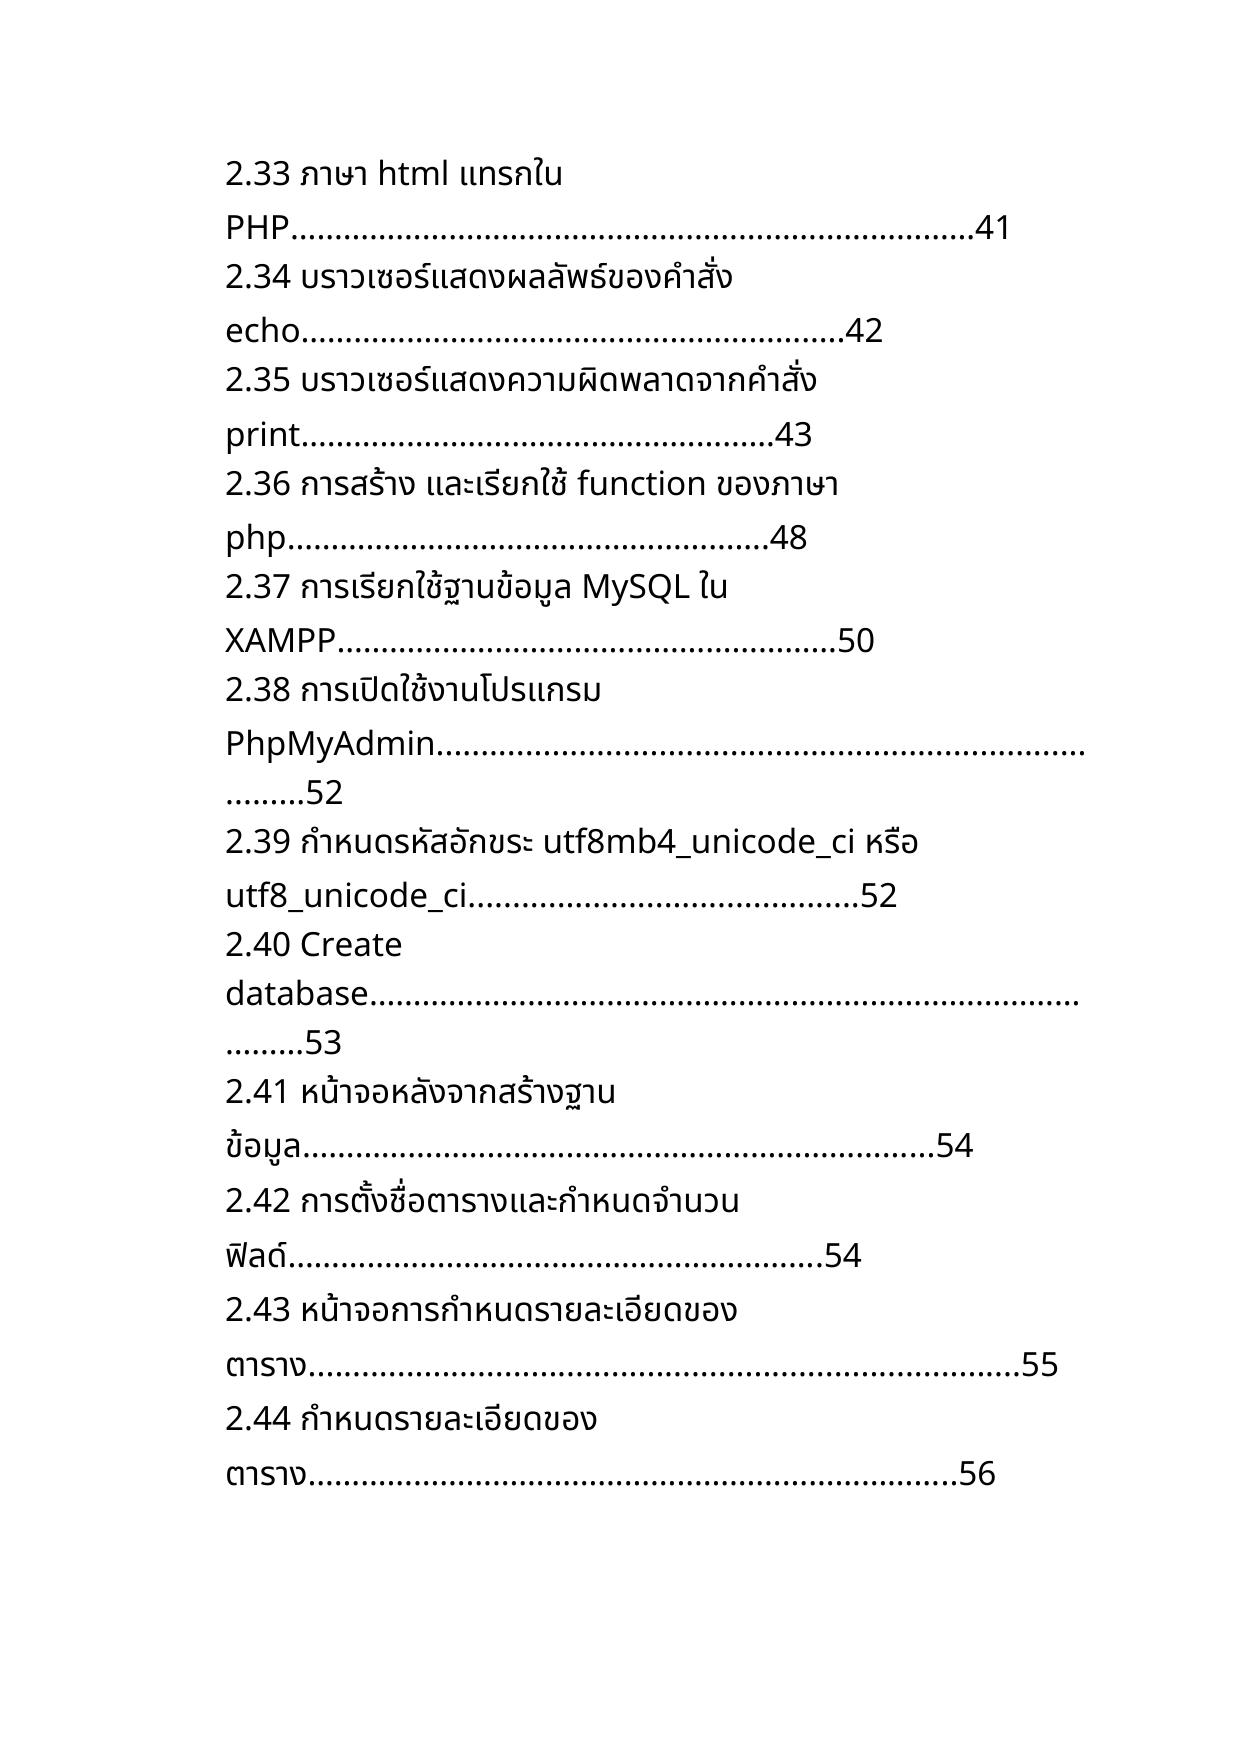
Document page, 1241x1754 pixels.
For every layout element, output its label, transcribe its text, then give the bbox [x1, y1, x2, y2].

text 2.38 การเปิดใช้งานโปรแกรม PhpMyAdmin..................................................................................52 [225, 666, 1090, 814]
text 2.44 กำหนดรายละเอียดของตาราง………………………………………………………………..56 [225, 1395, 1090, 1500]
text 2.42 การตั้งชื่อตารางและกำหนดจำนวนฟิลด์…………………………………………………….54 [225, 1177, 1090, 1282]
text 2.41 หน้าจอหลังจากสร้างฐานข้อมูล……………………………………………………………...54 [225, 1068, 1090, 1173]
text 2.39 กำหนดรหัสอักขระ utf8mb4_unicode_ci หรือ utf8_unicode_ci............................................52 [225, 818, 1090, 917]
text 2.43 หน้าจอการกำหนดรายละเอียดของตาราง................................................................................55 [225, 1286, 1090, 1391]
text 2.35 บราวเซอร์แสดงความผิดพลาดจากคำสั่ง print………………………………………………43 [225, 356, 1090, 456]
text 2.34 บราวเซอร์แสดงผลลัพธ์ของคำสั่ง echo……………………………………………………..42 [225, 253, 1090, 353]
text 2.33 ภาษา html แทรกใน PHP……………………………………………………………………41 [225, 150, 1090, 249]
text 2.36 การสร้าง และเรียกใช้ function ของภาษา php……………………………………………….48 [225, 459, 1090, 559]
text 2.37 การเรียกใช้ฐานข้อมูล MySQL ใน XAMPP…………………………………………………50 [225, 562, 1090, 662]
text 2.40 Create database………………………………………………………………………………53 [225, 921, 1090, 1064]
